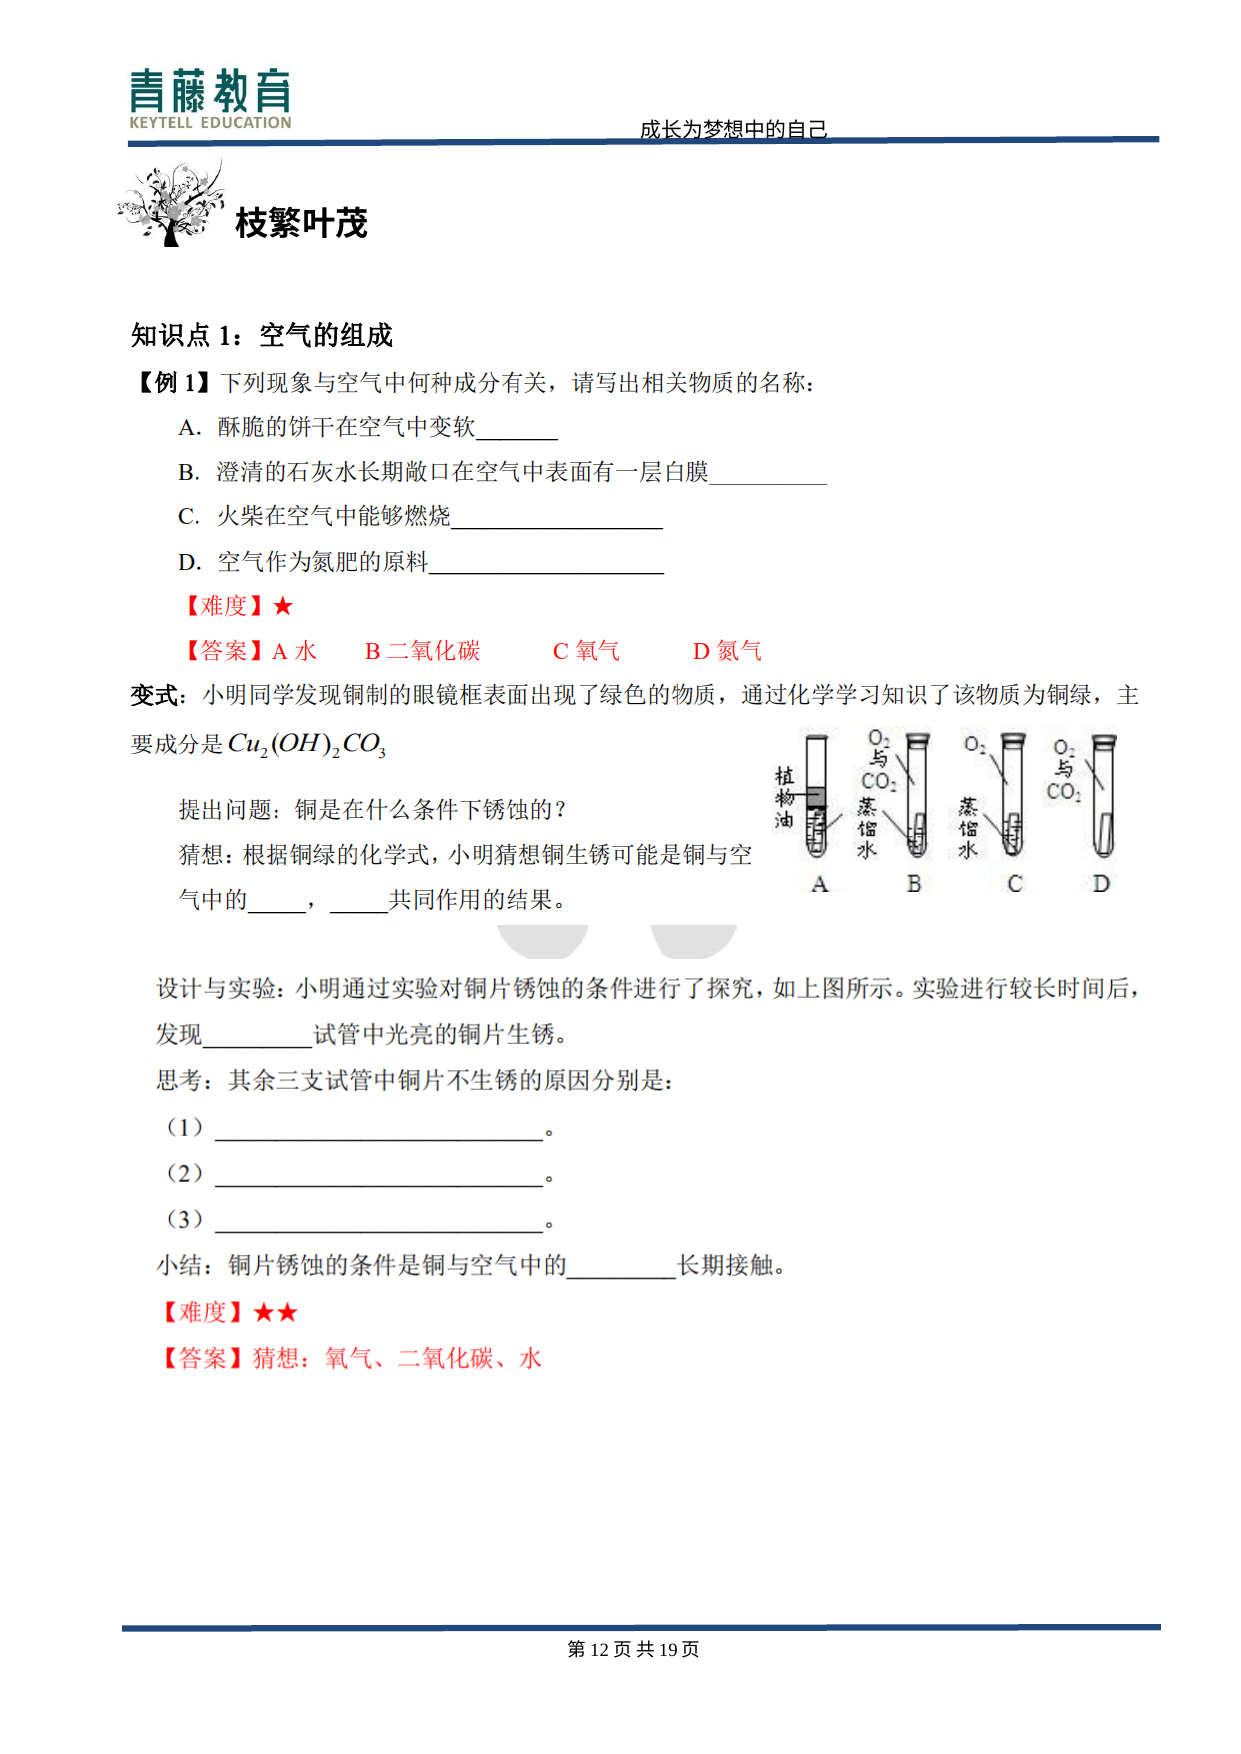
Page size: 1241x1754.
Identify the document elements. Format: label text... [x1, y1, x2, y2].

picture [117, 959, 1159, 1386]
picture [113, 51, 303, 134]
picture [117, 309, 1159, 925]
picture [117, 155, 227, 247]
subtitle 枝繁叶茂 [117, 156, 1159, 286]
